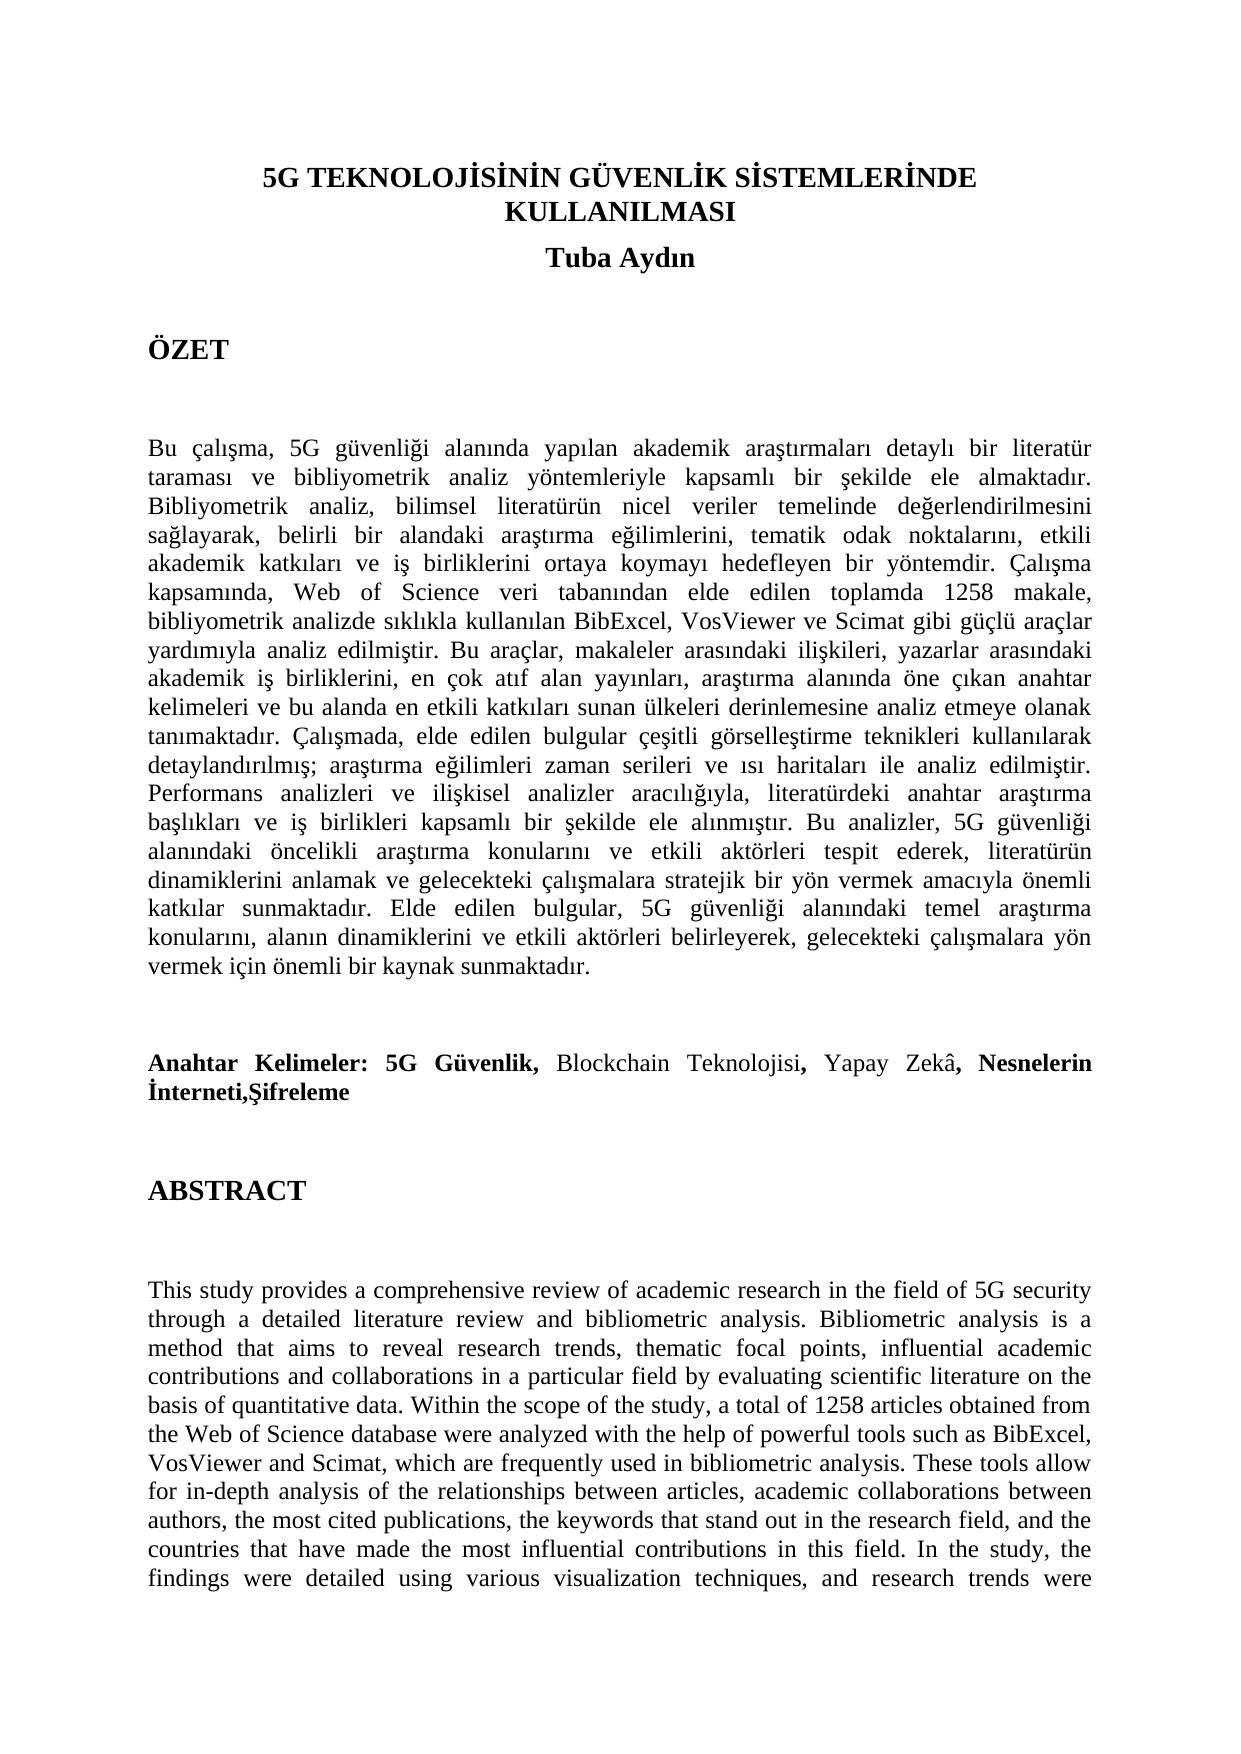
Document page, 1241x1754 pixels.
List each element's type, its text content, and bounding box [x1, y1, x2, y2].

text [148, 1275, 1093, 1591]
subtitle Tuba Aydın [148, 240, 1093, 273]
subtitle ABSTRACT [148, 1173, 1093, 1207]
subtitle Anahtar Kelimeler: 5G Güvenlik, Blockchain Teknolojisi, Yapay Zekâ, Nesnelerin İnterneti,Şifreleme [148, 1048, 1093, 1105]
subtitle Bu çalışma, 5G güvenliği alanında yapılan akademik araştırmaları detaylı bir literatür taraması ve bibliyometrik analiz yöntemleriyle kapsamlı bir şekilde ele almaktadır. Bibliyometrik analiz, bilimsel literatürün nicel veriler temelinde değerlendirilmesini sağlayarak, belirli bir alandaki araştırma eğilimlerini, tematik odak noktalarını, etkili akademik katkıları ve iş birliklerini ortaya koymayı hedefleyen bir yöntemdir. Çalışma kapsamında, Web of Science veri tabanından elde edilen toplamda 1258 makale, bibliyometrik analizde sıklıkla kullanılan BibExcel, VosViewer ve Scimat gibi güçlü araçlar yardımıyla analiz edilmiştir. Bu araçlar, makaleler arasındaki ilişkileri, yazarlar arasındaki akademik iş birliklerini, en çok atıf alan yayınları, araştırma alanında öne çıkan anahtar kelimeleri ve bu alanda en etkili katkıları sunan ülkeleri derinlemesine analiz etmeye olanak tanımaktadır. Çalışmada, elde edilen bulgular çeşitli görselleştirme teknikleri kullanılarak detaylandırılmış; araştırma eğilimleri zaman serileri ve ısı haritaları ile analiz edilmiştir. Performans analizleri ve ilişkisel analizler aracılığıyla, literatürdeki anahtar araştırma başlıkları ve iş birlikleri kapsamlı bir şekilde ele alınmıştır. Bu analizler, 5G güvenliği alanındaki öncelikli araştırma konularını ve etkili aktörleri tespit ederek, literatürün dinamiklerini anlamak ve gelecekteki çalışmalara stratejik bir yön vermek amacıyla önemli katkılar sunmaktadır. Elde edilen bulgular, 5G güvenliği alanındaki temel araştırma konularını, alanın dinamiklerini ve etkili aktörleri belirleyerek, gelecekteki çalışmalara yön vermek için önemli bir kaynak sunmaktadır. [148, 433, 1093, 980]
subtitle ÖZET [148, 332, 1093, 365]
subtitle 5G TEKNOLOJİSİNİN GÜVENLİK SİSTEMLERİNDE KULLANILMASI [148, 160, 1093, 227]
